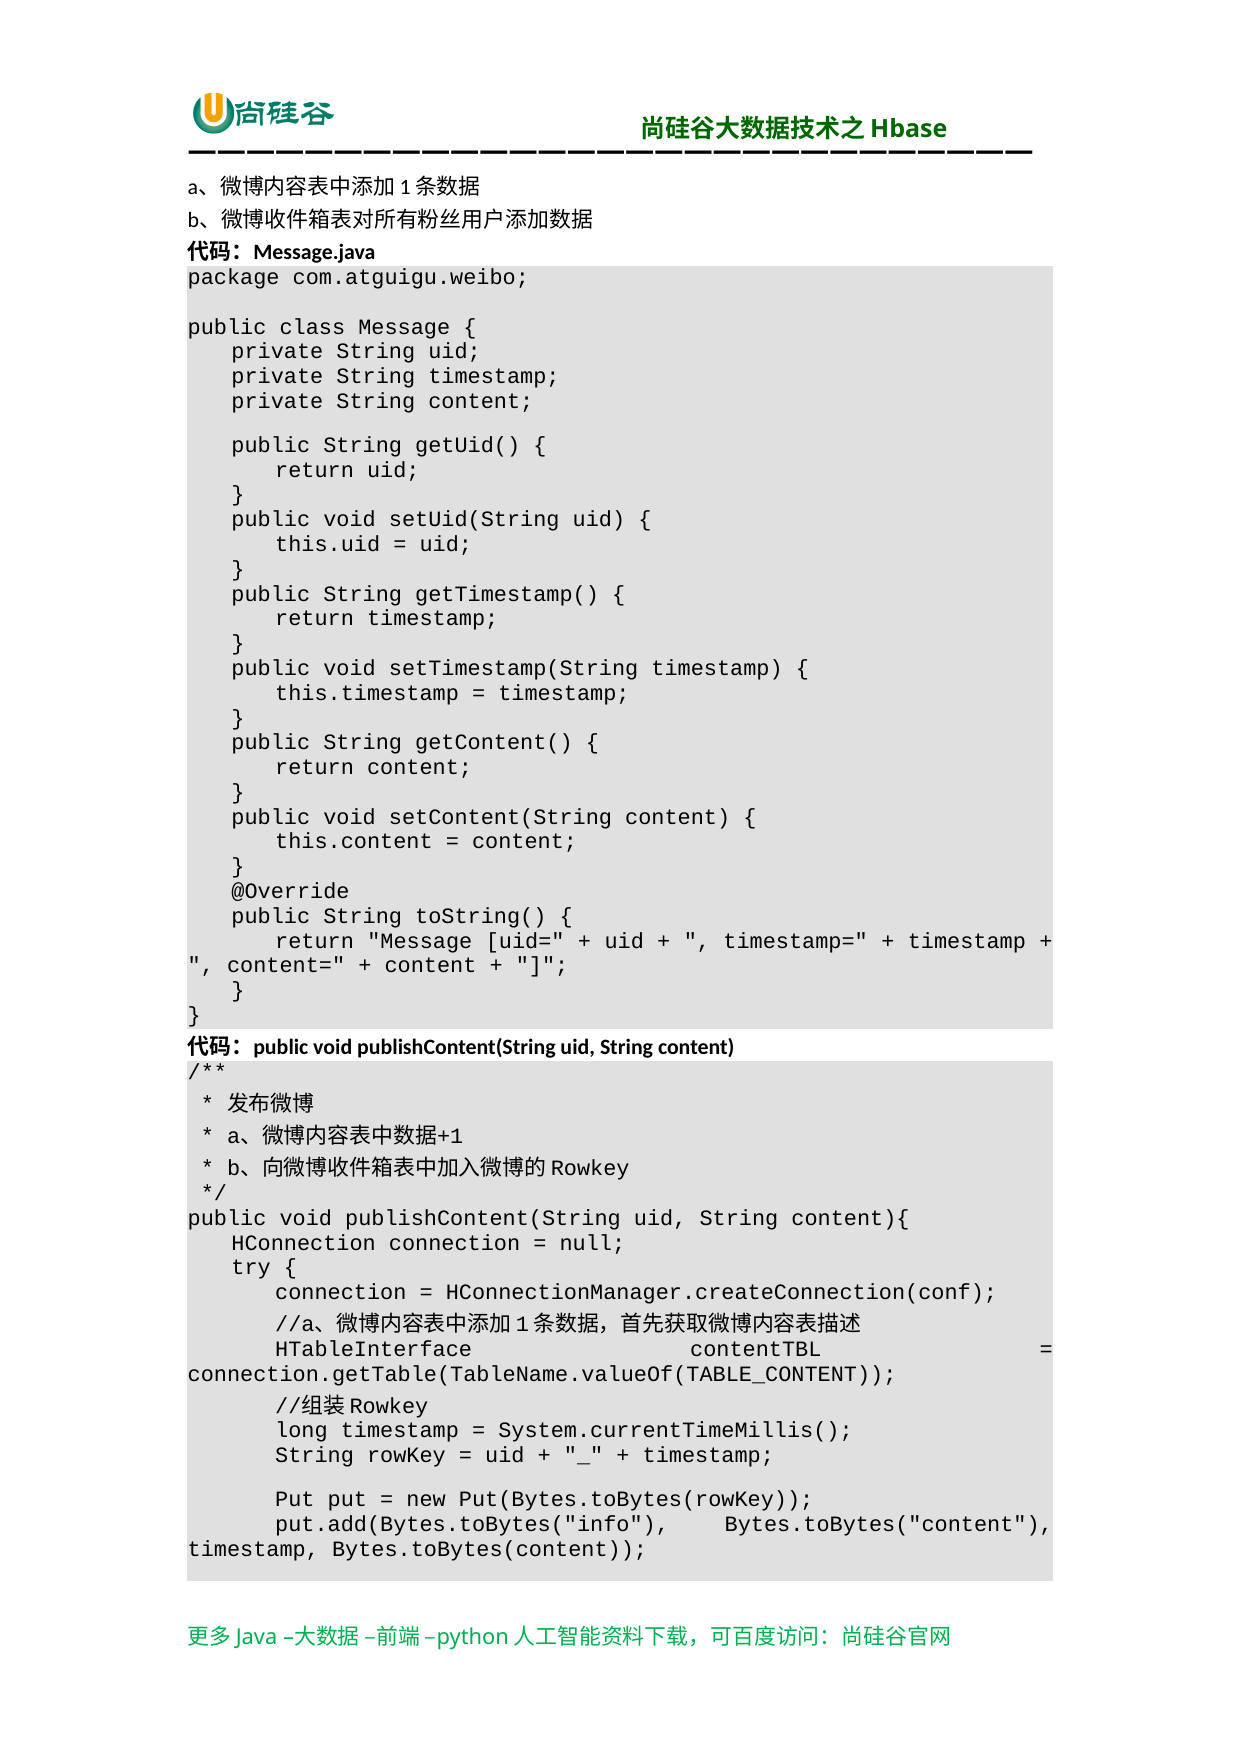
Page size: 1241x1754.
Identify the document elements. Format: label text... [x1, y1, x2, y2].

text public String getContent() { [187, 731, 1053, 756]
text return "Message [uid=" + uid + ", timestamp=" + timestamp + ", content=" + content + "]"; [187, 930, 1053, 979]
text public void setTimestamp(String timestamp) { [187, 657, 1053, 682]
text } [187, 1004, 1053, 1029]
text private String timestamp; [187, 366, 1053, 390]
text * 发布微博 [187, 1086, 1053, 1118]
text String rowKey = uid + "_" + timestamp; [187, 1444, 1053, 1469]
text * a、微博内容表中数据+1 [187, 1118, 1053, 1150]
text } [187, 979, 1053, 1004]
text this.uid = uid; [187, 533, 1053, 558]
text package com.atguigu.weibo; [187, 266, 1053, 291]
text Put put = new Put(Bytes.toBytes(rowKey)); [187, 1488, 1053, 1513]
text public void setContent(String content) { [187, 806, 1053, 831]
text HTableInterface contentTBL = connection.getTable(TableName.valueOf(TABLE_CONTENT)); [187, 1338, 1053, 1388]
text public String toString() { [187, 905, 1053, 930]
text public class Message { [187, 316, 1053, 341]
text } [187, 632, 1053, 657]
text } [187, 707, 1053, 731]
text public String getTimestamp() { [187, 583, 1053, 607]
text public String getUid() { [187, 434, 1053, 459]
text @Override [187, 880, 1053, 905]
text */ [187, 1182, 1053, 1207]
text } [187, 781, 1053, 806]
text public void publishContent(String uid, String content){ [187, 1207, 1053, 1232]
text this.timestamp = timestamp; [187, 682, 1053, 707]
text long timestamp = System.currentTimeMillis(); [187, 1420, 1053, 1444]
text return uid; [187, 459, 1053, 483]
text return content; [187, 756, 1053, 781]
text //组装Rowkey [187, 1388, 1053, 1420]
text 代码：public void publishContent(String uid, String content) [187, 1029, 1053, 1061]
text this.content = content; [187, 831, 1053, 855]
text } [187, 483, 1053, 508]
text private String content; [187, 390, 1053, 415]
text public void setUid(String uid) { [187, 508, 1053, 533]
text * b、向微博收件箱表中加入微博的Rowkey [187, 1150, 1053, 1182]
text 代码：Message.java [187, 234, 1053, 266]
text a、微博内容表中添加1条数据 [187, 169, 1053, 201]
text try { [187, 1257, 1053, 1281]
text private String uid; [187, 341, 1053, 366]
text //a、微博内容表中添加1条数据，首先获取微博内容表描述 [187, 1306, 1053, 1338]
text connection = HConnectionManager.createConnection(conf); [187, 1281, 1053, 1306]
text put.add(Bytes.toBytes("info"), Bytes.toBytes("content"), timestamp, Bytes.toBytes(content)); [187, 1513, 1053, 1562]
text b、微博收件箱表对所有粉丝用户添加数据 [187, 201, 1053, 234]
text HConnection connection = null; [187, 1232, 1053, 1257]
picture [187, 88, 338, 138]
text /** [187, 1061, 1053, 1086]
text return timestamp; [187, 607, 1053, 632]
text } [187, 558, 1053, 583]
text } [187, 855, 1053, 880]
